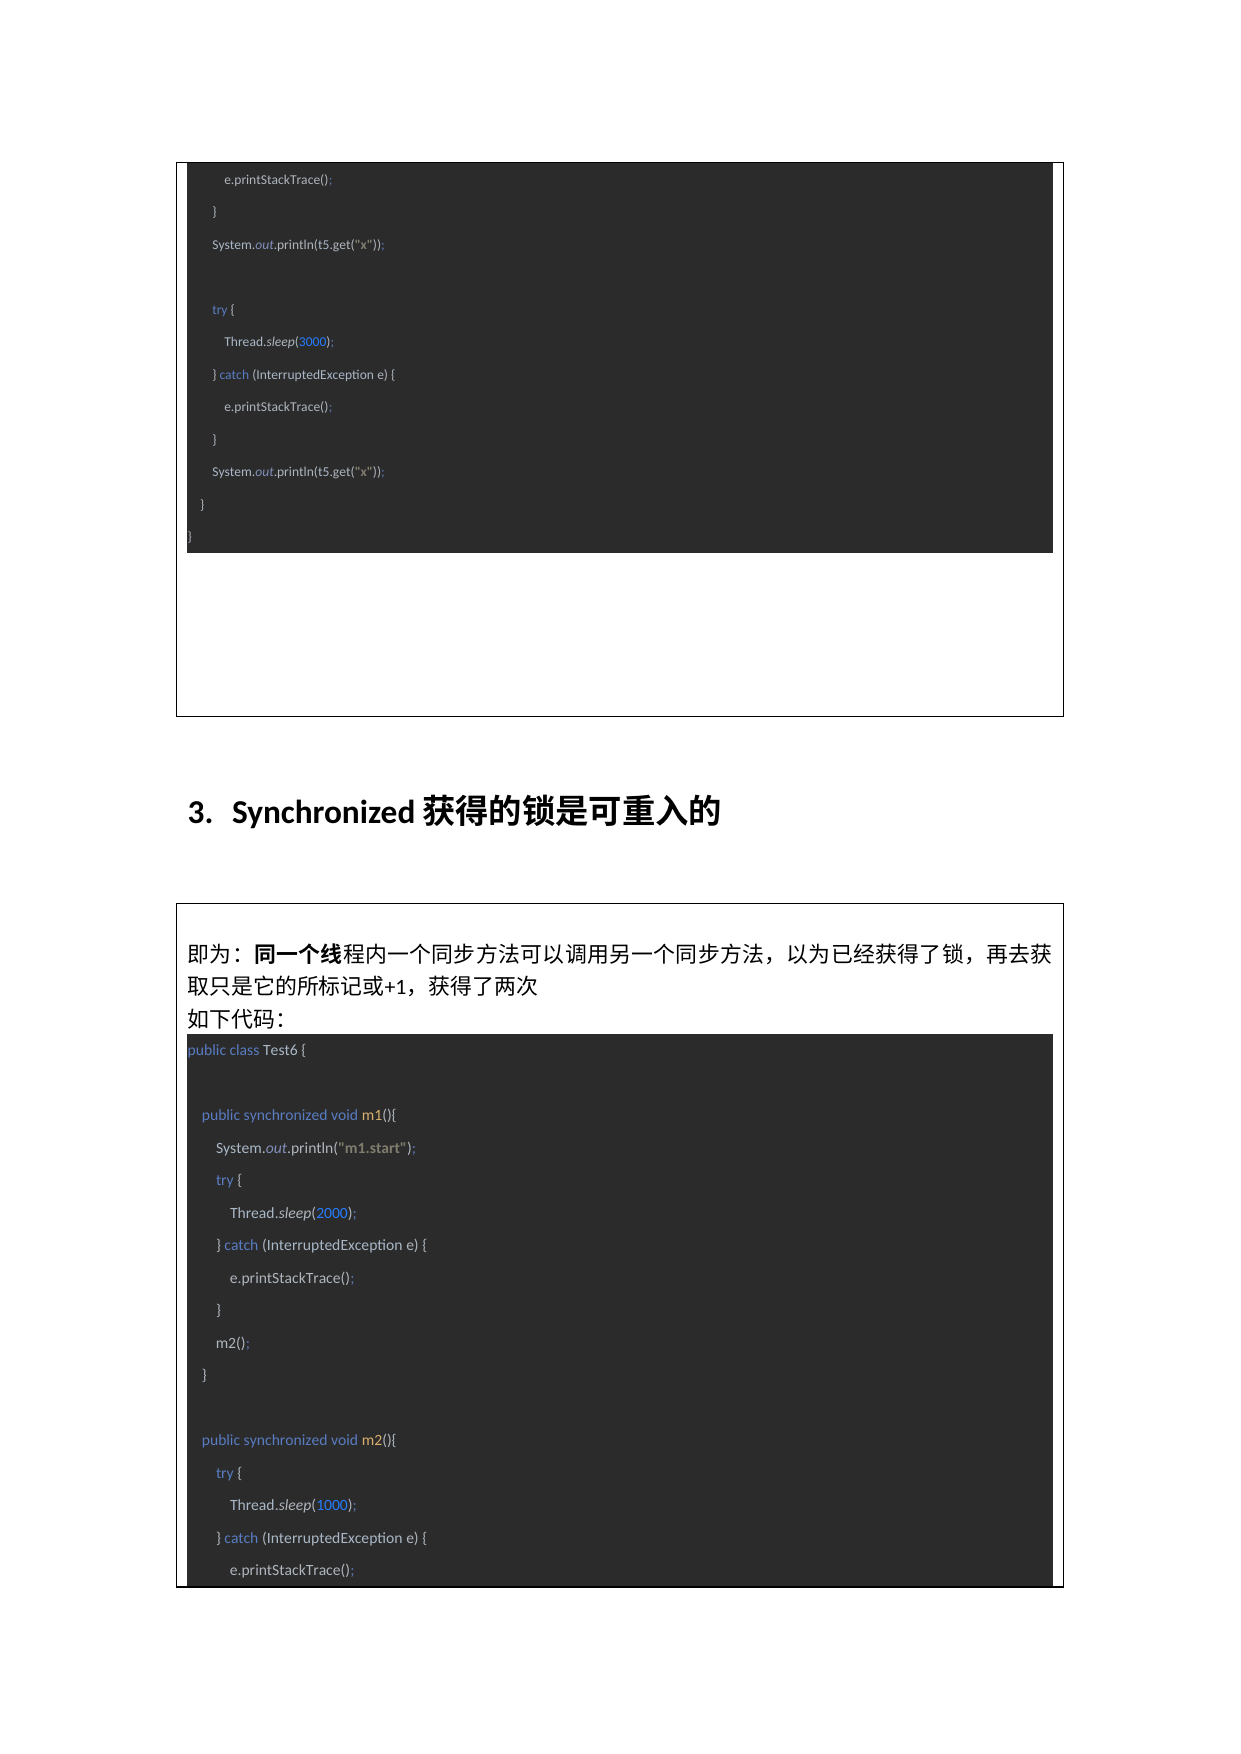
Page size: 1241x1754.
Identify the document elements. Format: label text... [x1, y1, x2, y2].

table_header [177, 904, 1063, 1586]
subtitle Synchronized获得的锁是可重入的 [187, 776, 1053, 841]
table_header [177, 163, 1063, 716]
